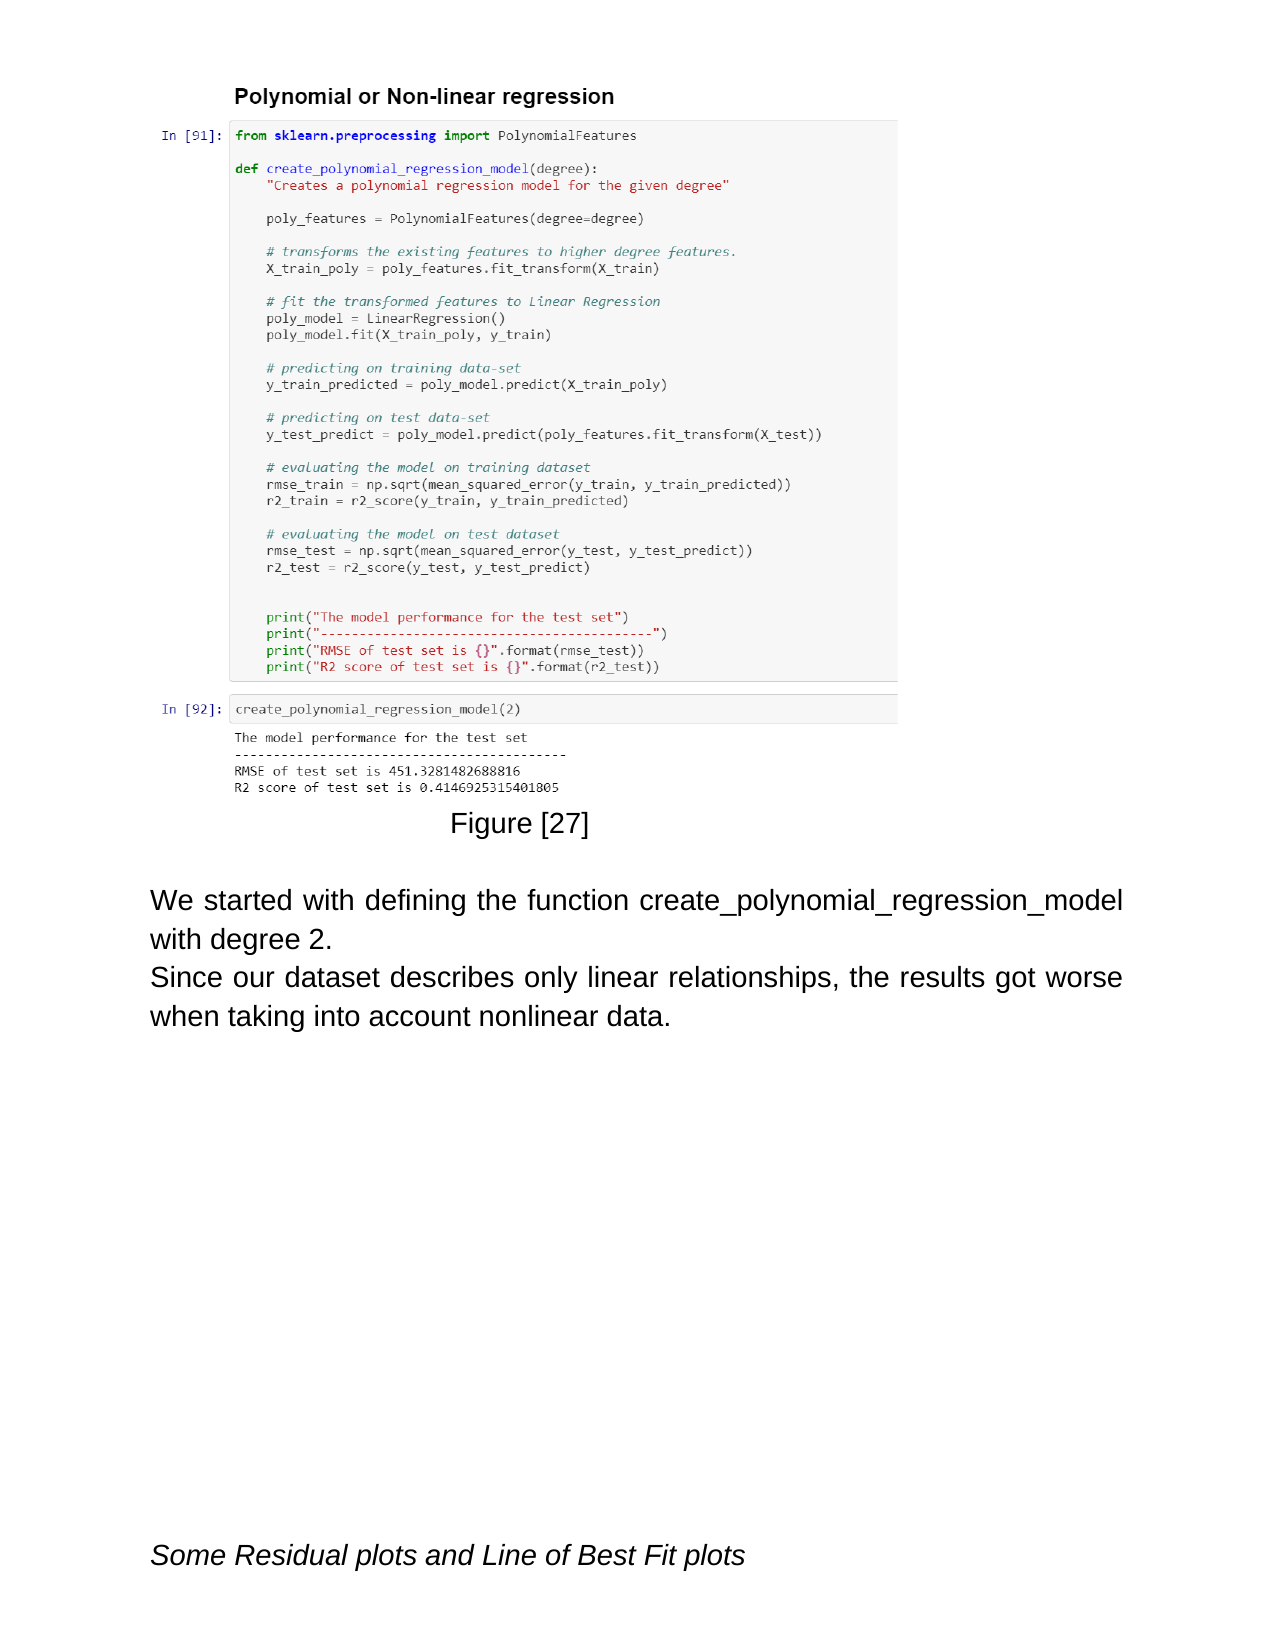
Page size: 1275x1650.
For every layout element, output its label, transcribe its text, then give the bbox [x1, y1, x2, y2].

text Figure [27] [150, 806, 1125, 840]
picture [150, 75, 898, 803]
text Some Residual plots and Line of Best Fit plots [150, 1538, 1125, 1572]
text We started with defining the function create_polynomial_regression_model with degree 2. [150, 883, 1125, 955]
text Since our dataset describes only linear relationships, the results got worse when taking into account nonlinear data. [150, 960, 1125, 1032]
